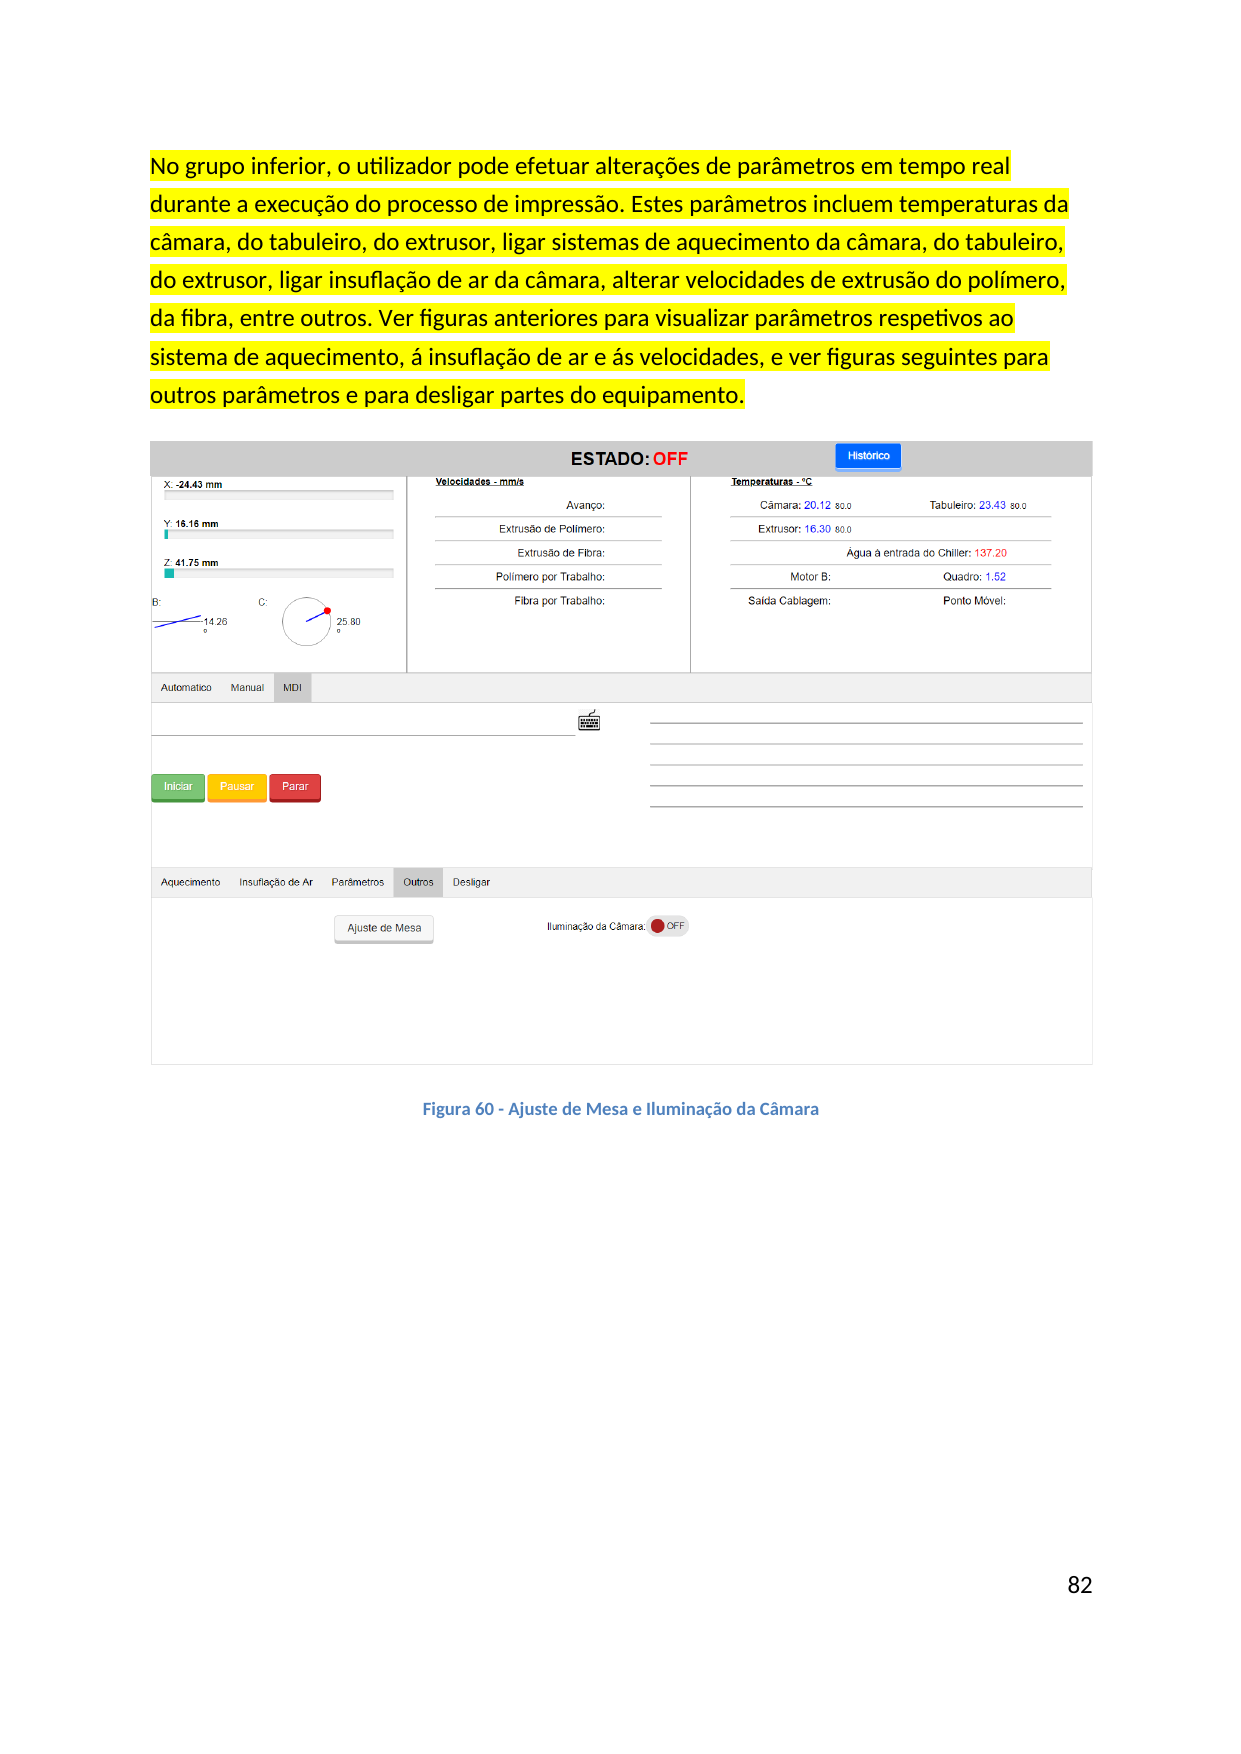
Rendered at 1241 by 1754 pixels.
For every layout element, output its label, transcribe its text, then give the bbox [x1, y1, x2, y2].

text No grupo inferior, o utilizador pode efetuar alterações de parâmetros em tempo real durante a execução do processo de impressão. Estes parâmetros incluem temperaturas da câmara, do tabuleiro, do extrusor, ligar sistemas de aquecimento da câmara, do tabuleiro, do extrusor, ligar insuflação de ar da câmara, alterar velocidades de extrusão do polímero, da fibra, entre outros. Ver figuras anteriores para visualizar parâmetros respetivos ao sistema de aquecimento, á insuflação de ar e ás velocidades, e ver figuras seguintes para outros parâmetros e para desligar partes do equipamento. [150, 150, 1092, 409]
picture [150, 441, 1093, 1065]
